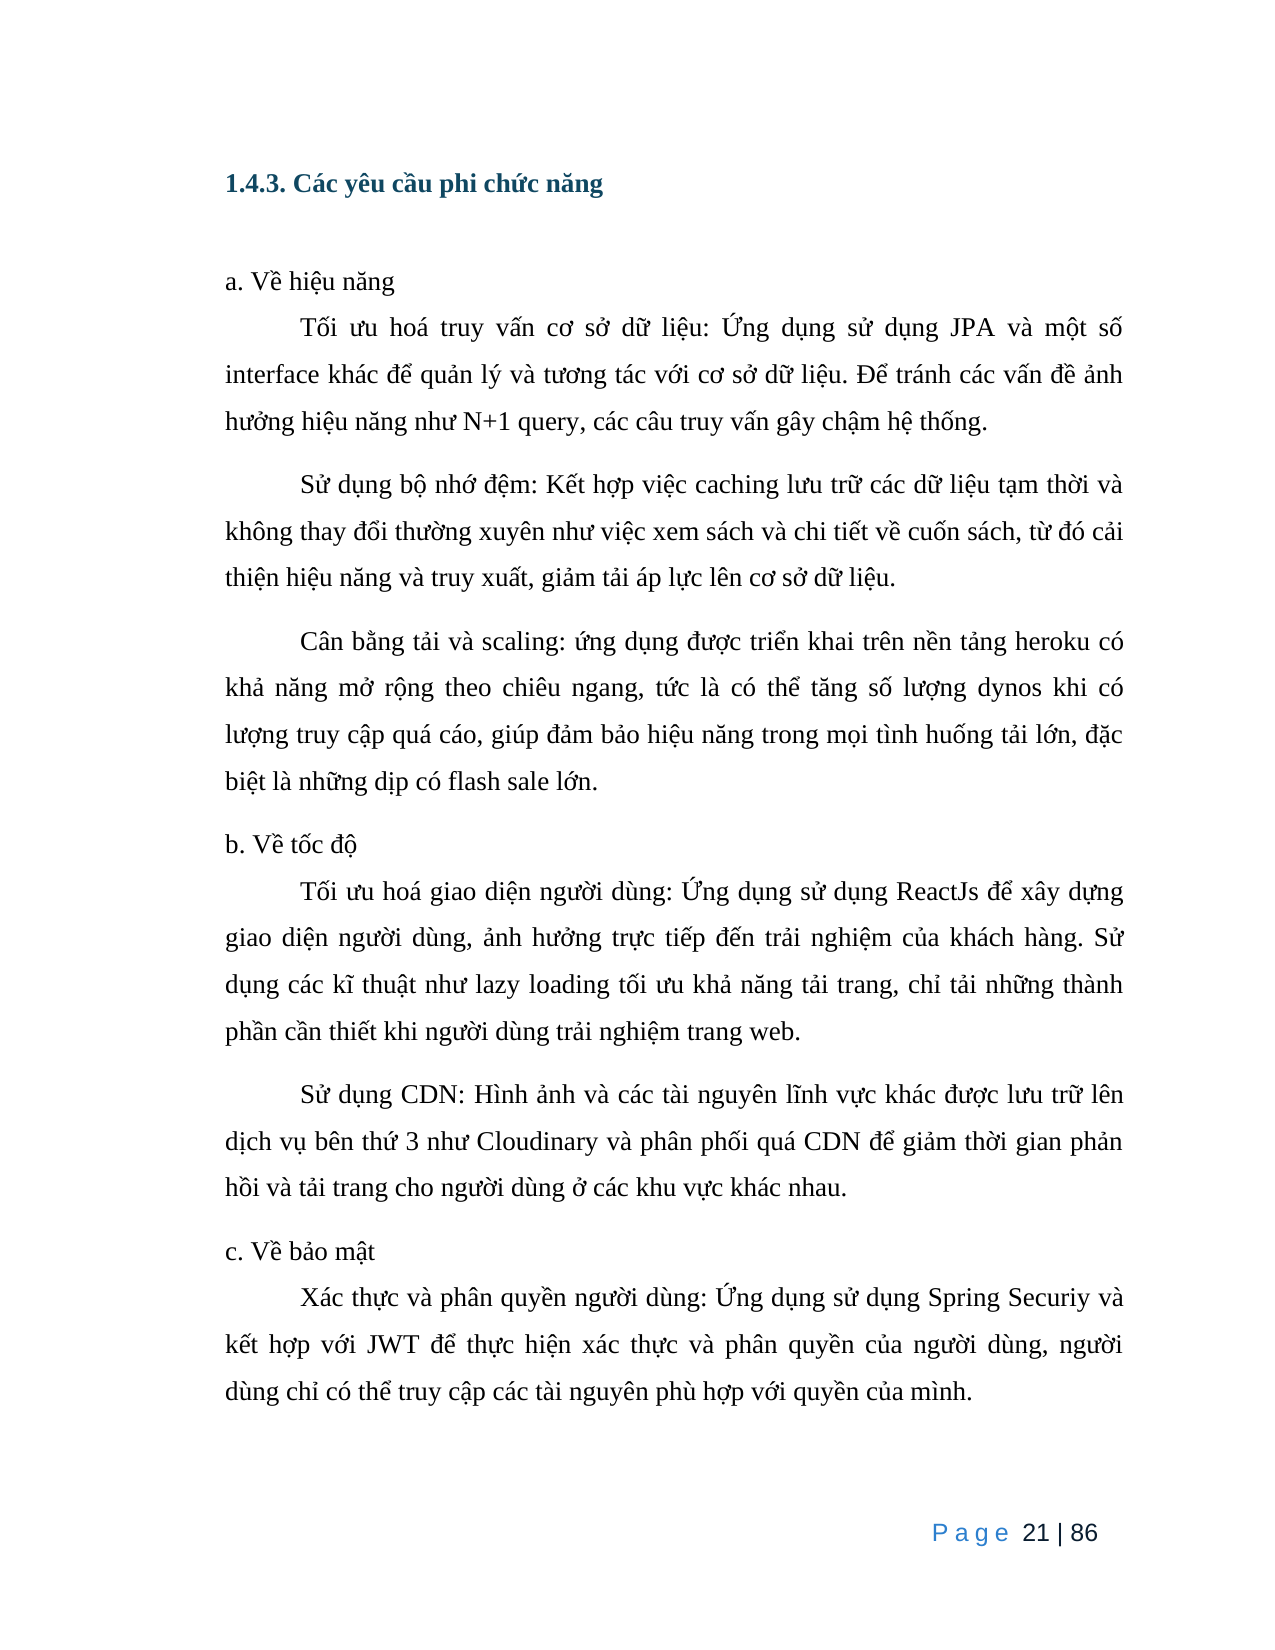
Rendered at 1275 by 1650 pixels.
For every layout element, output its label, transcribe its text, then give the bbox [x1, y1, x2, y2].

text c. Về bảo mật [225, 1235, 1125, 1266]
text Tối ưu hoá giao diện người dùng: Ứng dụng sử dụng ReactJs để xây dựng giao diện người dùng, ảnh hưởng trực tiếp đến trải nghiệm của khách hàng. Sử dụng các kĩ thuật như lazy loading tối ưu khả năng tải trang, chỉ tải những thành phần cần thiết khi người dùng trải nghiệm trang web. [225, 875, 1125, 1046]
text b. Về tốc độ [225, 828, 1125, 859]
text Sử dụng CDN: Hình ảnh và các tài nguyên lĩnh vực khác được lưu trữ lên dịch vụ bên thứ 3 như Cloudinary và phân phối quá CDN để giảm thời gian phản hồi và tải trang cho người dùng ở các khu vực khác nhau. [225, 1078, 1125, 1203]
text Tối ưu hoá truy vấn cơ sở dữ liệu: Ứng dụng sử dụng JPA và một số interface khác để quản lý và tương tác với cơ sở dữ liệu. Để tránh các vấn đề ảnh hưởng hiệu năng như N+1 query, các câu truy vấn gây chậm hệ thống. [225, 311, 1125, 436]
text Cân bằng tải và scaling: ứng dụng được triển khai trên nền tảng heroku có khả năng mở rộng theo chiêu ngang, tức là có thể tăng số lượng dynos khi có lượng truy cập quá cáo, giúp đảm bảo hiệu năng trong mọi tình huống tải lớn, đặc biệt là những dịp có flash sale lớn. [225, 625, 1125, 796]
text Xác thực và phân quyền người dùng: Ứng dụng sử dụng Spring Securiy và kết hợp với JWT để thực hiện xác thực và phân quyền của người dùng, người dùng chỉ có thể truy cập các tài nguyên phù hợp với quyền của mình. [225, 1281, 1125, 1406]
subtitle 1.4.3. Các yêu cầu phi chức năng [225, 167, 1125, 198]
text Sử dụng bộ nhớ đệm: Kết hợp việc caching lưu trữ các dữ liệu tạm thời và không thay đổi thường xuyên như việc xem sách và chi tiết về cuốn sách, từ đó cải thiện hiệu năng và truy xuất, giảm tải áp lực lên cơ sở dữ liệu. [225, 468, 1125, 593]
text a. Về hiệu năng [225, 265, 1125, 296]
